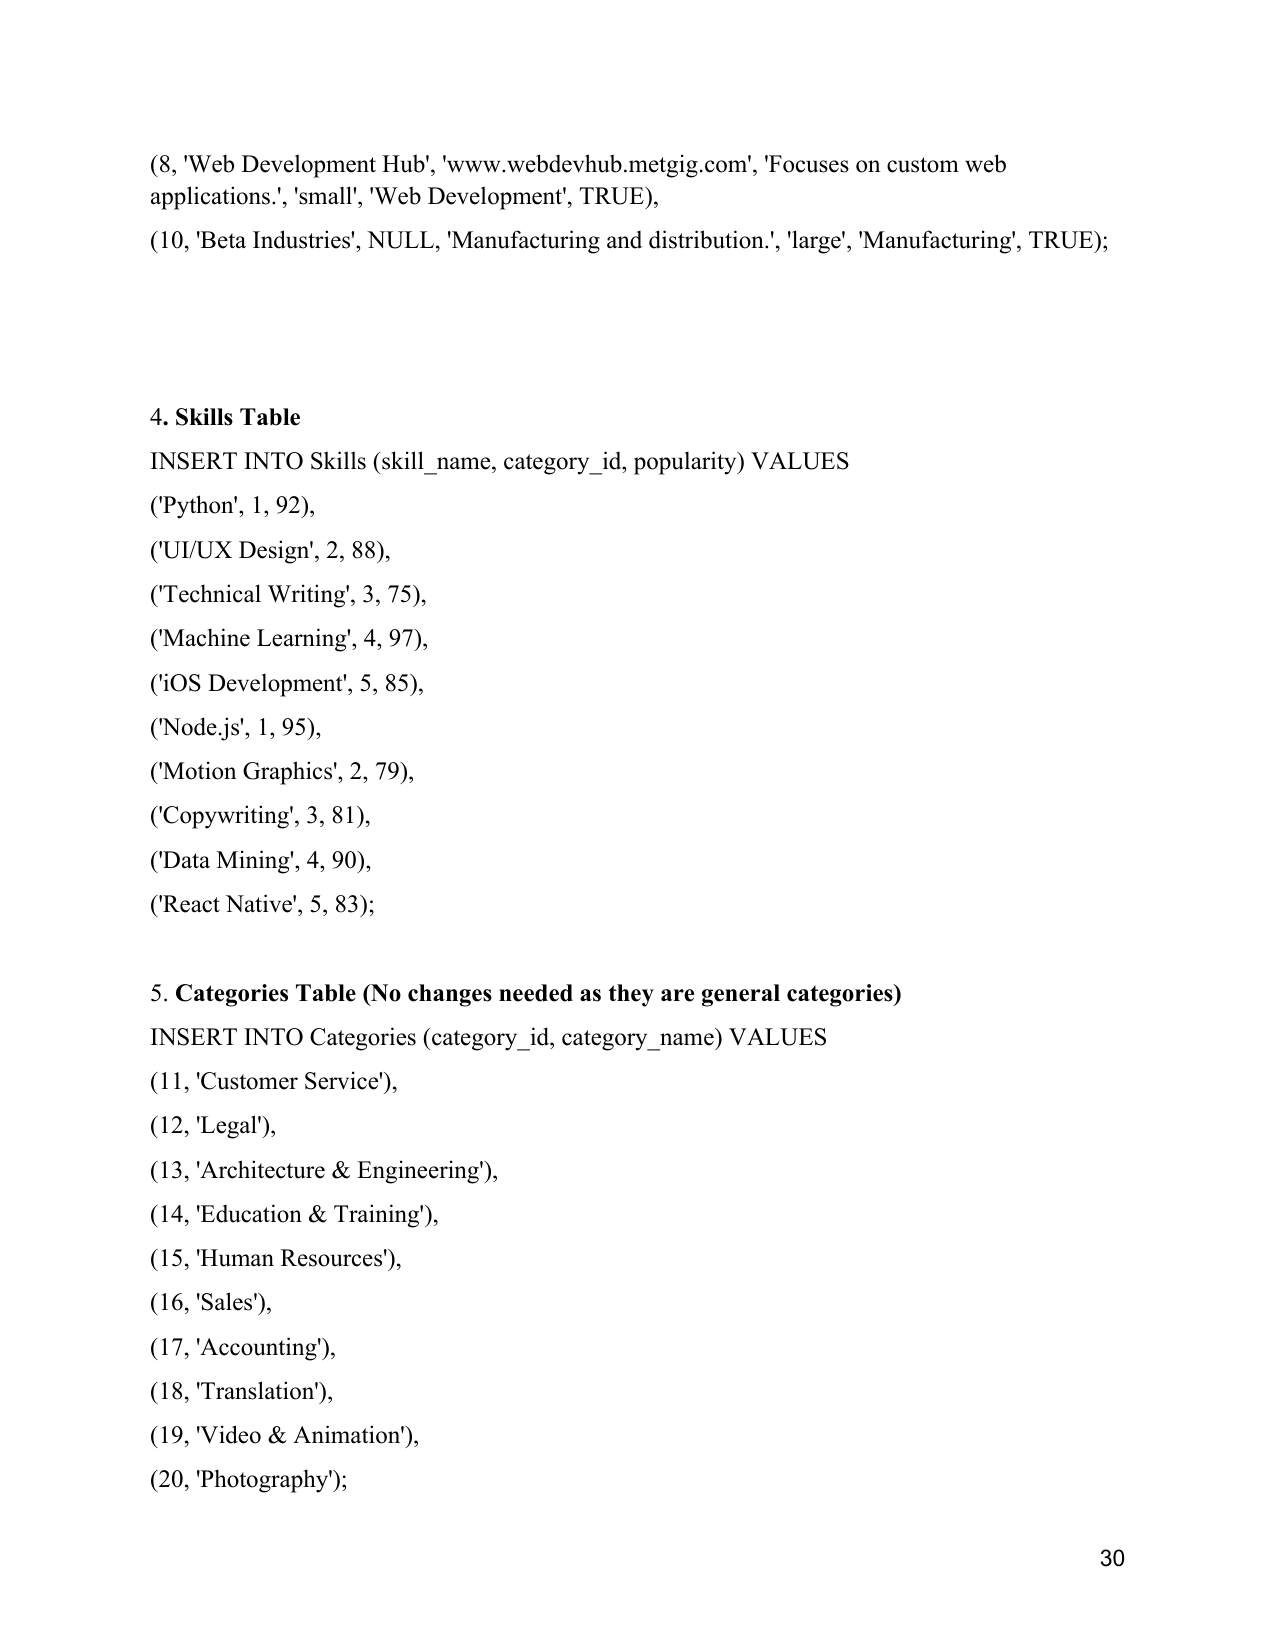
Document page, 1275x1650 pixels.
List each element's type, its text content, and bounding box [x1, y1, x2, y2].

text ('Data Mining', 4, 90), [150, 846, 1125, 873]
text (12, 'Legal'), [150, 1111, 1125, 1139]
text (15, 'Human Resources'), [150, 1244, 1125, 1272]
text ('Technical Writing', 3, 75), [150, 580, 1125, 608]
text (17, 'Accounting'), [150, 1333, 1125, 1361]
text INSERT INTO Skills (skill_name, category_id, popularity) VALUES [150, 447, 1125, 475]
text ('Node.js', 1, 95), [150, 713, 1125, 741]
text ('Python', 1, 92), [150, 492, 1125, 519]
text (11, 'Customer Service'), [150, 1067, 1125, 1095]
text ('UI/UX Design', 2, 88), [150, 536, 1125, 564]
text ('Machine Learning', 4, 97), [150, 624, 1125, 652]
text (16, 'Sales'), [150, 1288, 1125, 1316]
text ('iOS Development', 5, 85), [150, 669, 1125, 696]
text (13, 'Architecture & Engineering'), [150, 1156, 1125, 1183]
text ('React Native', 5, 83); [150, 890, 1125, 918]
text (19, 'Video & Animation'), [150, 1421, 1125, 1449]
text ('Motion Graphics', 2, 79), [150, 757, 1125, 785]
text (8, 'Web Development Hub', 'www.webdevhub.metgig.com', 'Focuses on custom web applications.', 'small', 'Web Development', TRUE), [150, 150, 1125, 209]
text 4. Skills Table [150, 403, 1125, 431]
text (18, 'Translation'), [150, 1377, 1125, 1405]
text INSERT INTO Categories (category_id, category_name) VALUES [150, 1023, 1125, 1051]
text (20, 'Photography'); [150, 1466, 1125, 1493]
text (10, 'Beta Industries', NULL, 'Manufacturing and distribution.', 'large', 'Manufacturing', TRUE); [150, 226, 1125, 254]
text (14, 'Education & Training'), [150, 1200, 1125, 1228]
text ('Copywriting', 3, 81), [150, 802, 1125, 829]
text 5. Categories Table (No changes needed as they are general categories) [150, 979, 1125, 1006]
